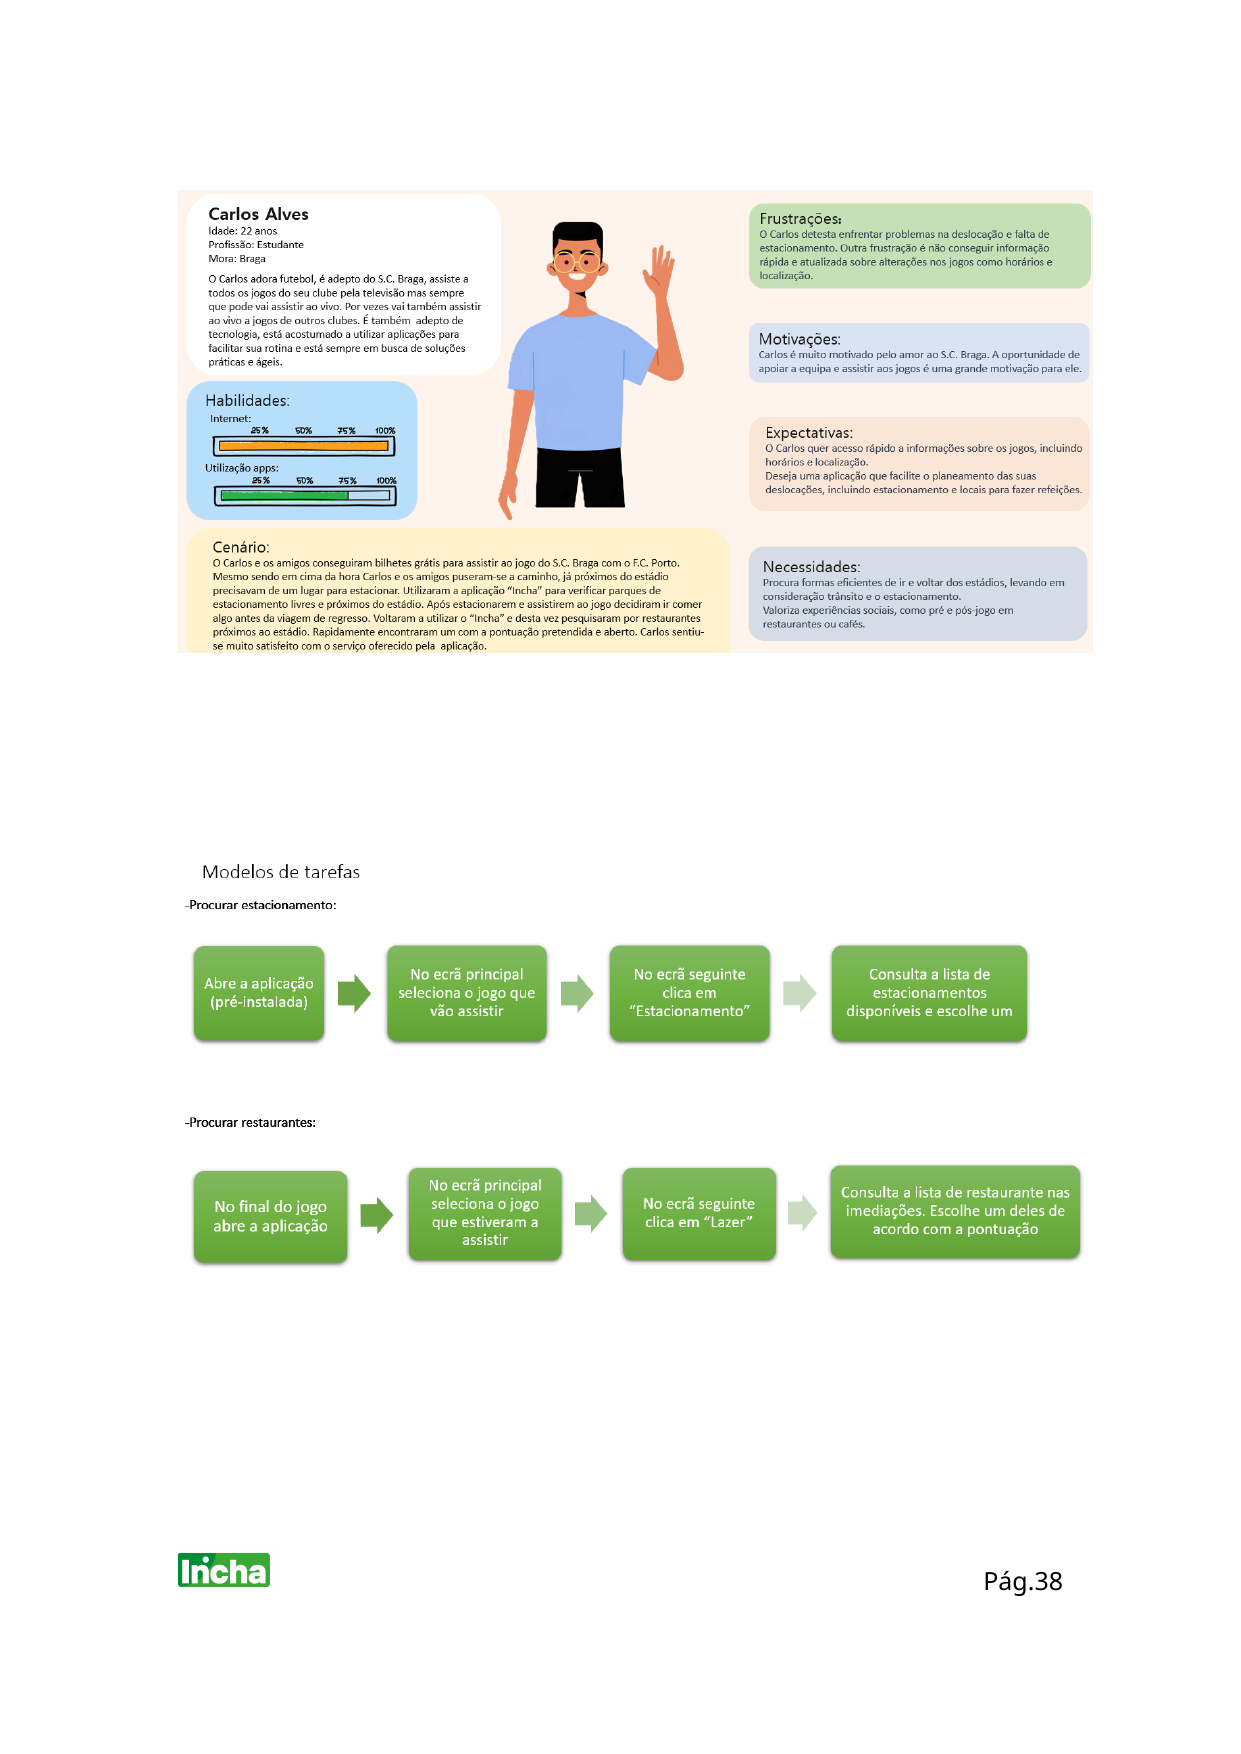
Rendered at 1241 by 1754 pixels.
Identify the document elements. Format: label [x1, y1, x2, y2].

picture [177, 1547, 279, 1591]
picture [177, 190, 1093, 653]
picture [177, 858, 1093, 1275]
